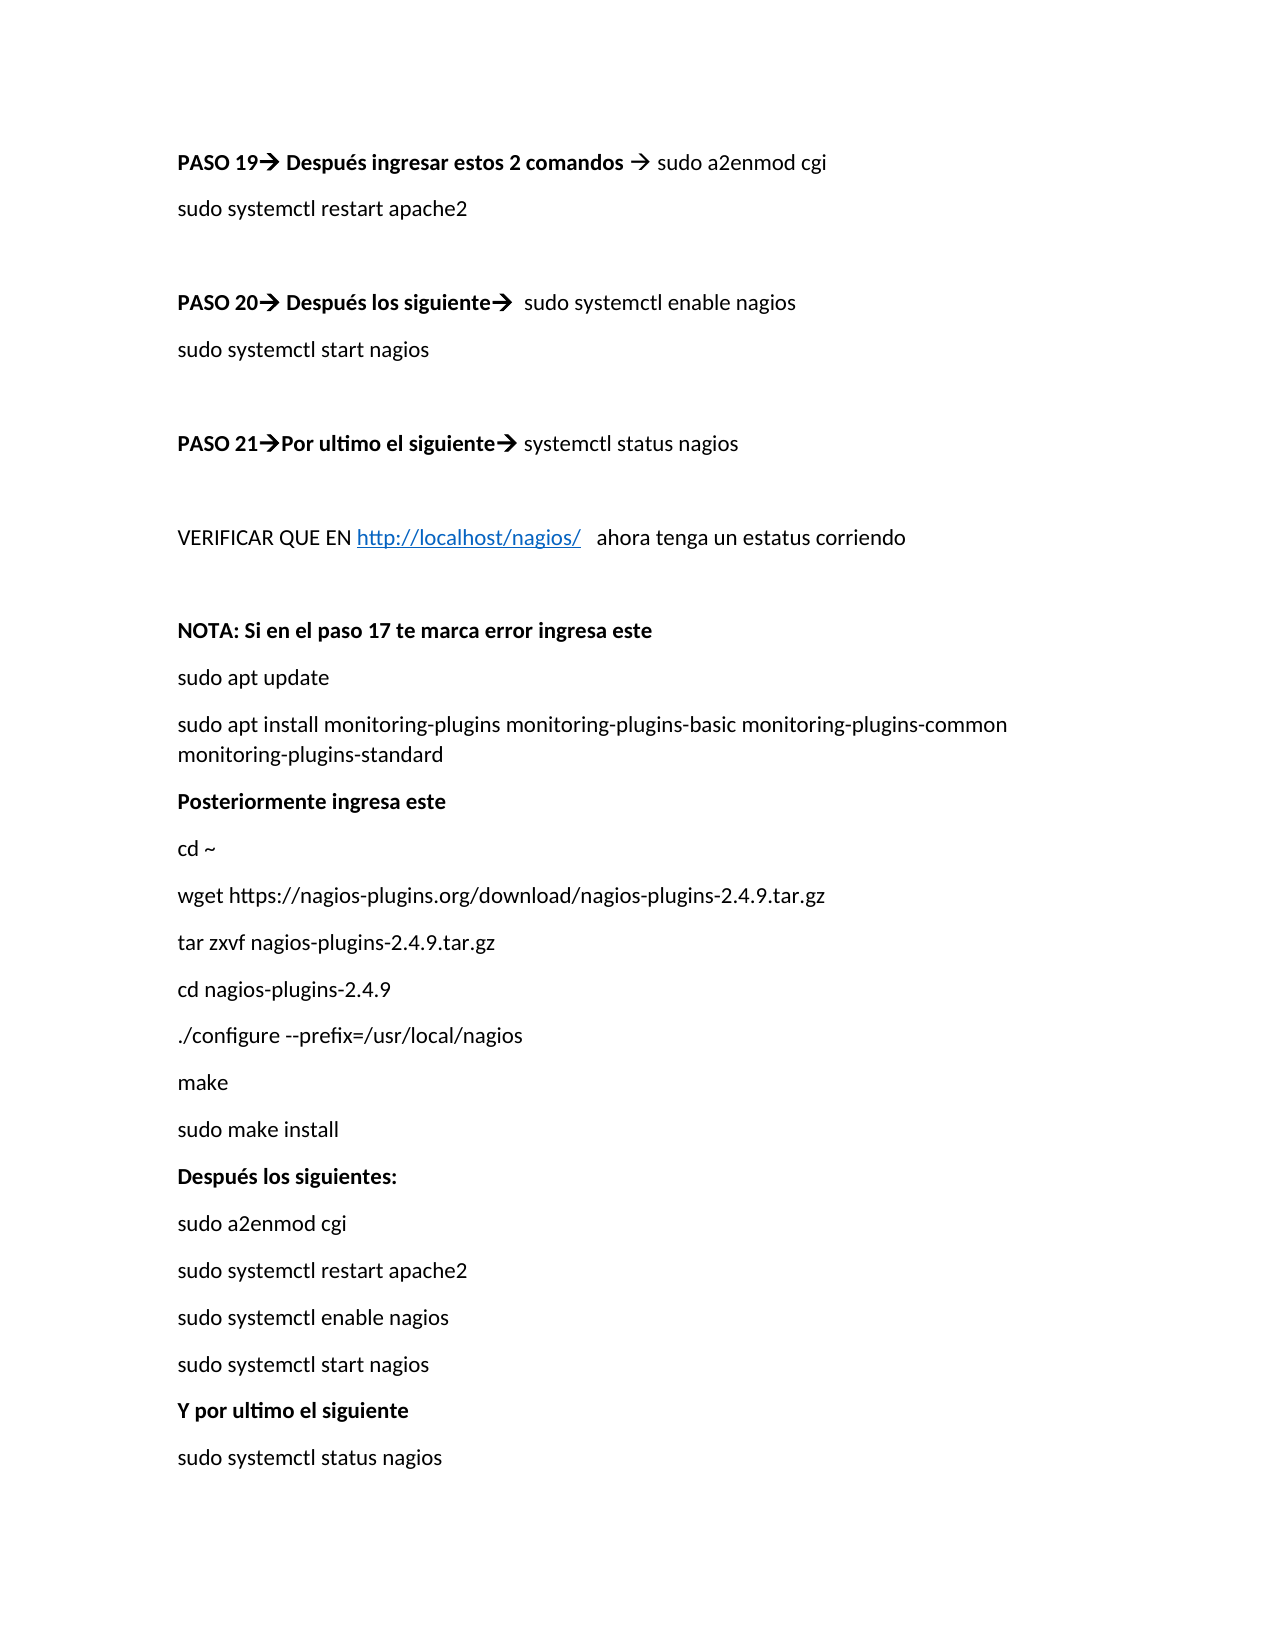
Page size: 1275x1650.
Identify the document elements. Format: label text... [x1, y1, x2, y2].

text sudo a2enmod cgi [177, 1209, 1098, 1237]
text wget https://nagios-plugins.org/download/nagios-plugins-2.4.9.tar.gz [177, 881, 1098, 909]
text sudo apt install monitoring-plugins monitoring-plugins-basic monitoring-plugins-common monitoring-plugins-standard [177, 710, 1098, 768]
text sudo systemctl restart apache2 [177, 194, 1098, 222]
text cd ~ [177, 834, 1098, 862]
text sudo apt update [177, 663, 1098, 691]
text PASO 19 Después ingresar estos 2 comandos sudo a2enmod cgi [177, 148, 1098, 176]
text NOTA: Si en el paso 17 te marca error ingresa este [177, 616, 1098, 644]
text sudo systemctl enable nagios [177, 1303, 1098, 1331]
text sudo systemctl status nagios [177, 1443, 1098, 1471]
text sudo systemctl restart apache2 [177, 1256, 1098, 1284]
text VERIFICAR QUE EN http://localhost/nagios/ ahora tenga un estatus corriendo [177, 523, 1098, 551]
text cd nagios-plugins-2.4.9 [177, 975, 1098, 1003]
text Y por ultimo el siguiente [177, 1397, 1098, 1424]
text ./configure --prefix=/usr/local/nagios [177, 1022, 1098, 1049]
text sudo make install [177, 1115, 1098, 1143]
text PASO 21Por ultimo el siguiente systemctl status nagios [177, 429, 1098, 457]
text sudo systemctl start nagios [177, 335, 1098, 363]
text PASO 20 Después los siguiente sudo systemctl enable nagios [177, 288, 1098, 316]
text sudo systemctl start nagios [177, 1350, 1098, 1378]
text Después los siguientes: [177, 1162, 1098, 1190]
text make [177, 1068, 1098, 1096]
text tar zxvf nagios-plugins-2.4.9.tar.gz [177, 928, 1098, 956]
text Posteriormente ingresa este [177, 787, 1098, 815]
